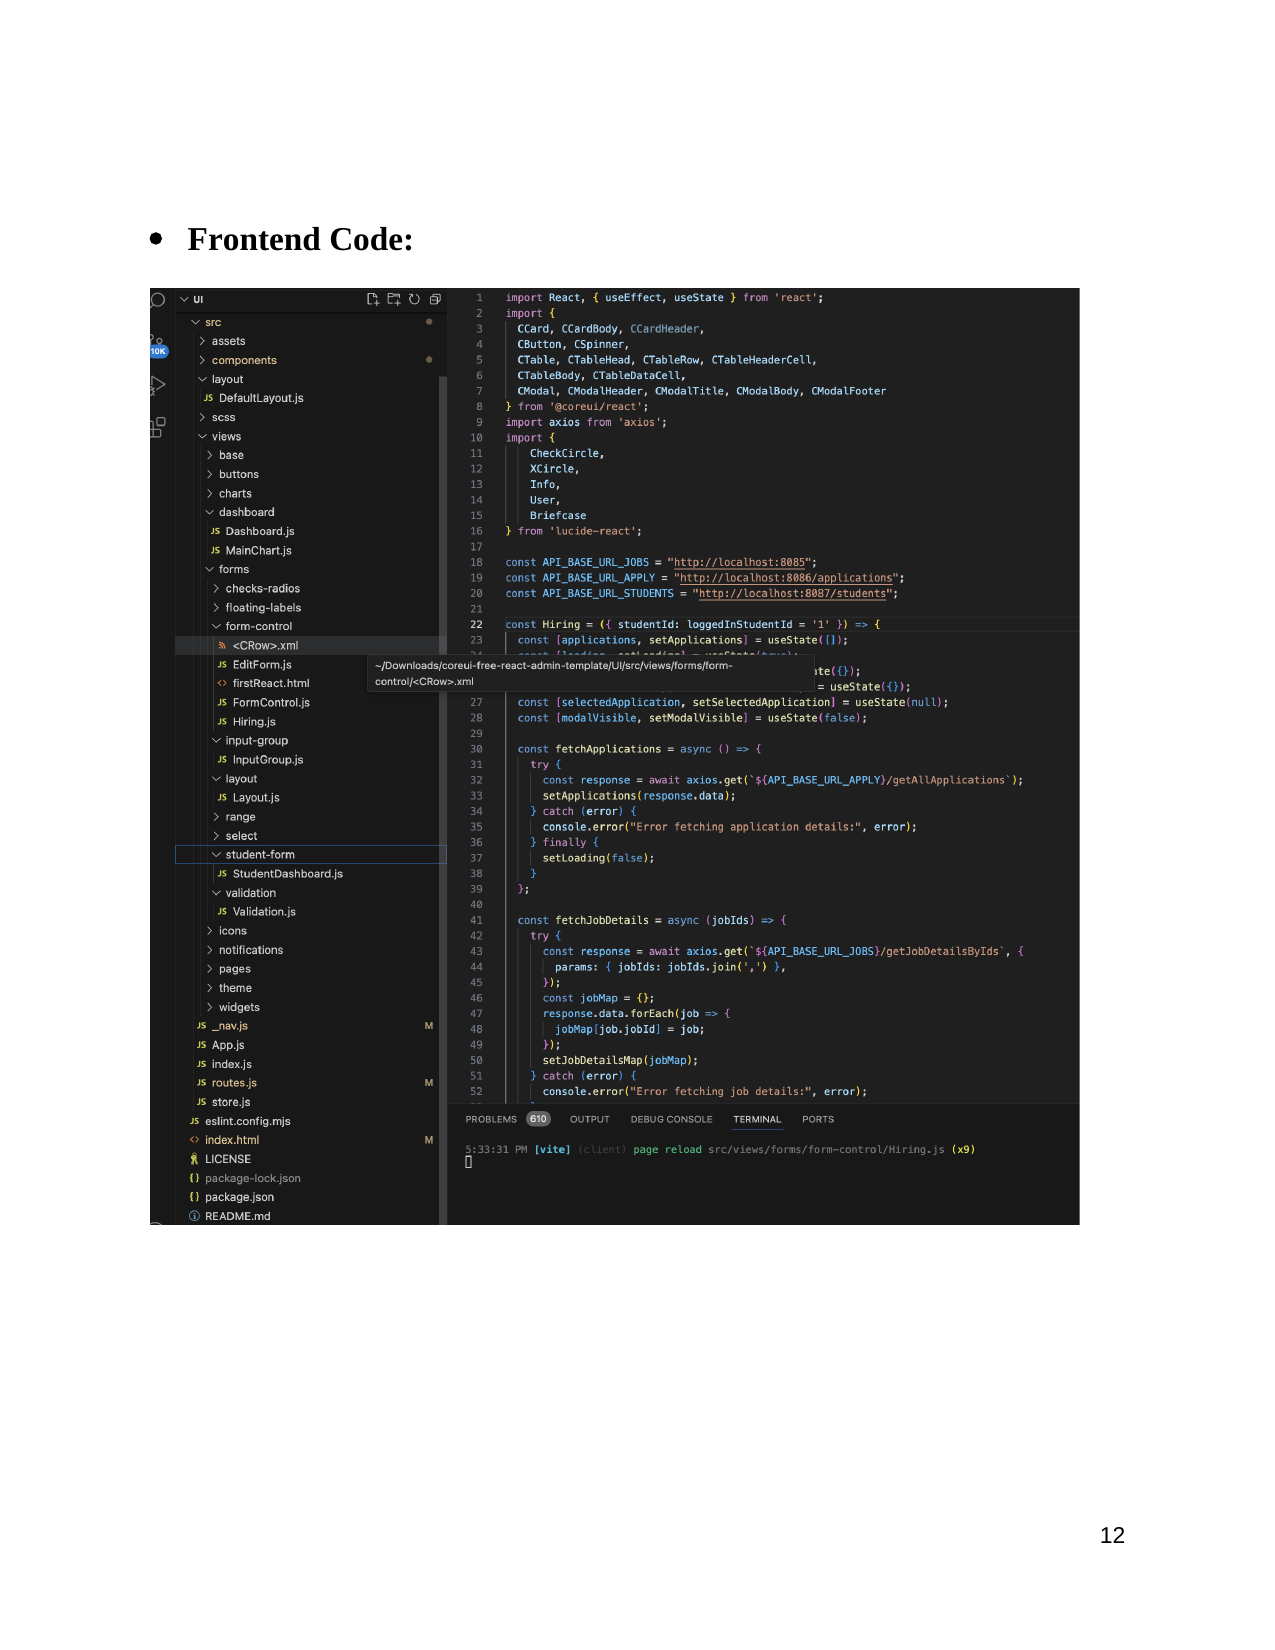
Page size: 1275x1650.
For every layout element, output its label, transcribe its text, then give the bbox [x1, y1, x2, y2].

picture [150, 288, 1080, 1225]
subtitle Frontend Code: [150, 219, 1125, 257]
